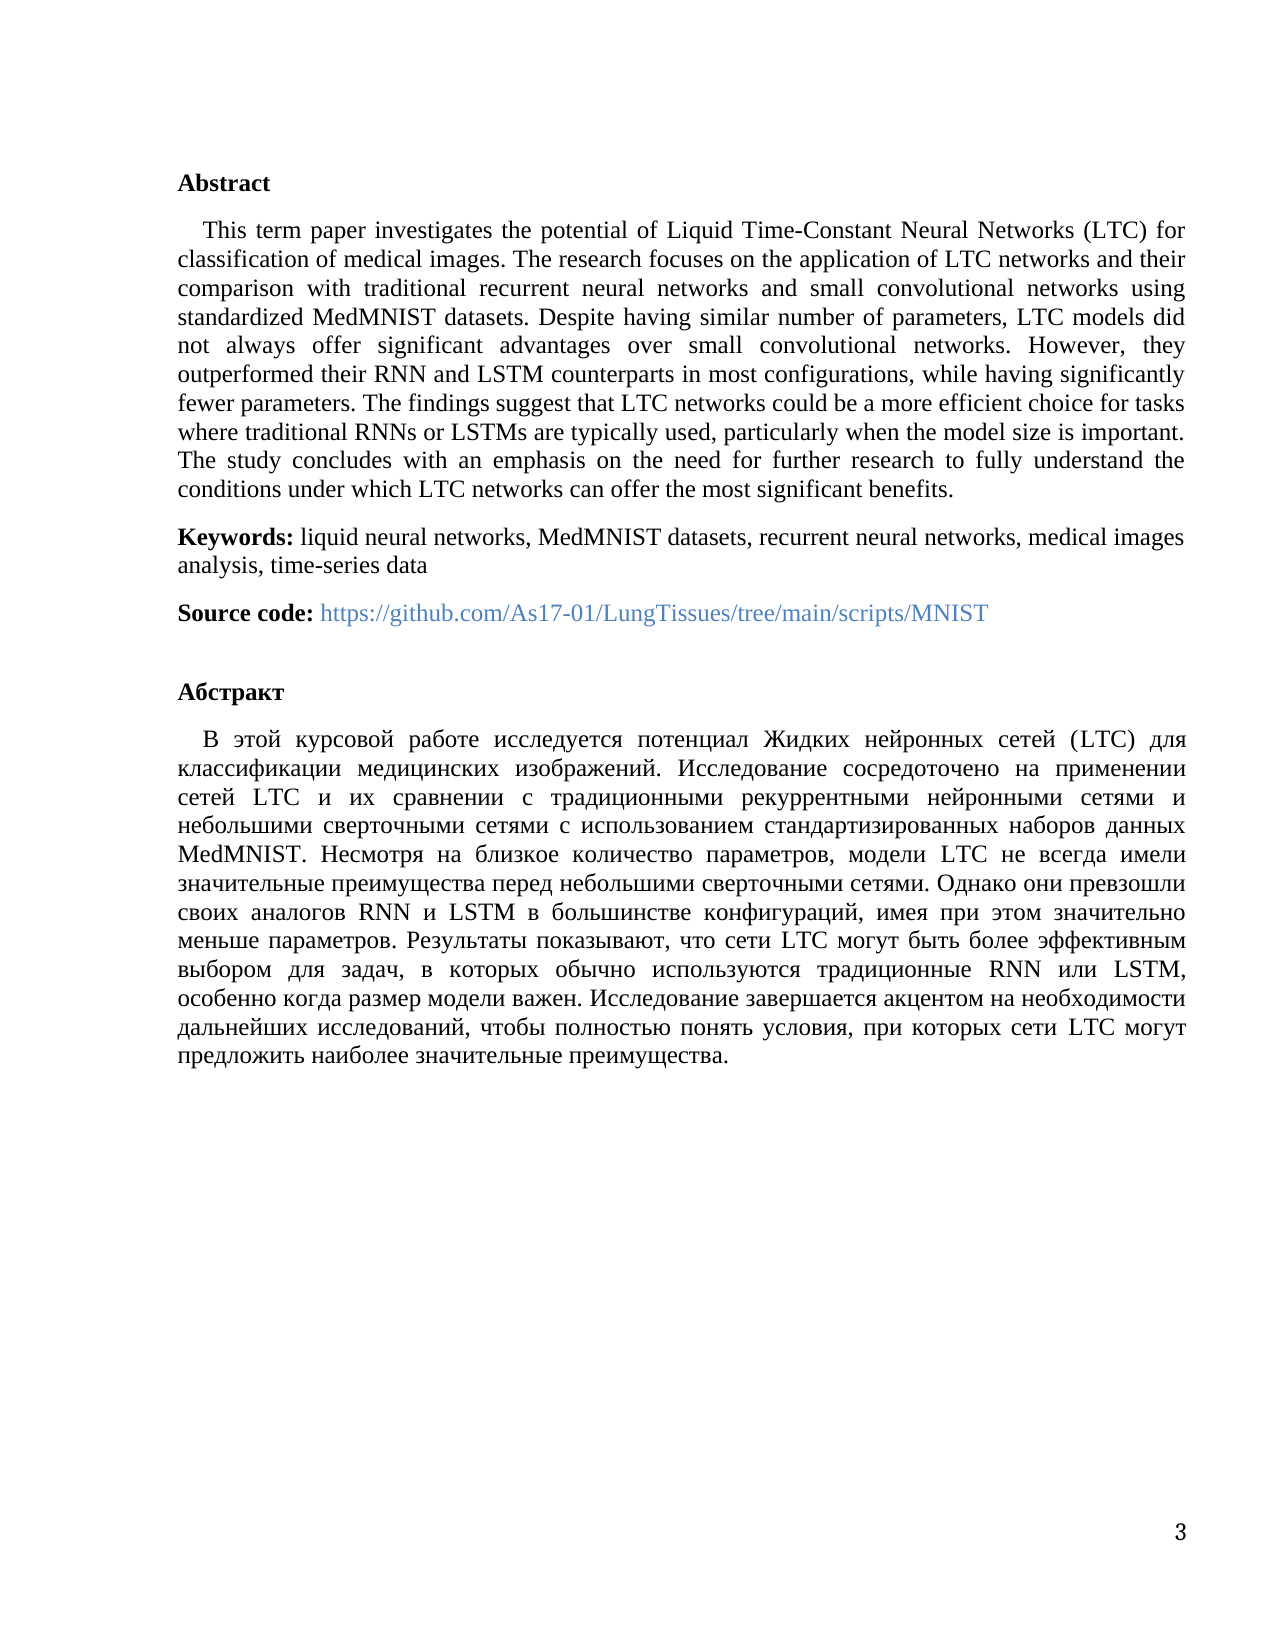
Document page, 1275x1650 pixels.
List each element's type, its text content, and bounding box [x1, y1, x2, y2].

text This term paper investigates the potential of Liquid Time-Constant Neural Networks (LTC) for classification of medical images. The research focuses on the application of LTC networks and their comparison with traditional recurrent neural networks and small convolutional networks using standardized MedMNIST datasets. Despite having similar number of parameters, LTC models did not always offer significant advantages over small convolutional networks. However, they outperformed their RNN and LSTM counterparts in most configurations, while having significantly fewer parameters. The findings suggest that LTC networks could be a more efficient choice for tasks where traditional RNNs or LSTMs are typically used, particularly when the model size is important. The study concludes with an emphasis on the need for further research to fully understand the conditions under which LTC networks can offer the most significant benefits. [177, 216, 1186, 503]
subtitle Abstract [177, 168, 1186, 197]
subtitle Абстракт [177, 677, 1186, 706]
text В этой курсовой работе исследуется потенциал Жидких нейронных сетей (LTC) для классификации медицинских изображений. Исследование сосредоточено на применении сетей LTC и их сравнении с традиционными рекуррентными нейронными сетями и небольшими сверточными сетями с использованием стандартизированных наборов данных MedMNIST. Несмотря на близкое количество параметров, модели LTC не всегда имели значительные преимущества перед небольшими сверточными сетями. Однако они превзошли своих аналогов RNN и LSTM в большинстве конфигураций, имея при этом значительно меньше параметров. Результаты показывают, что сети LTC могут быть более эффективным выбором для задач, в которых обычно используются традиционные RNN или LSTM, особенно когда размер модели важен. Исследование завершается акцентом на необходимости дальнейших исследований, чтобы полностью понять условия, при которых сети LTC могут предложить наиболее значительные преимущества. [177, 724, 1186, 1069]
text Source code: https://github.com/As17-01/LungTissues/tree/main/scripts/MNIST [177, 598, 1186, 627]
text Keywords: liquid neural networks, MedMNIST datasets, recurrent neural networks, medical images analysis, time-series data [177, 522, 1186, 579]
